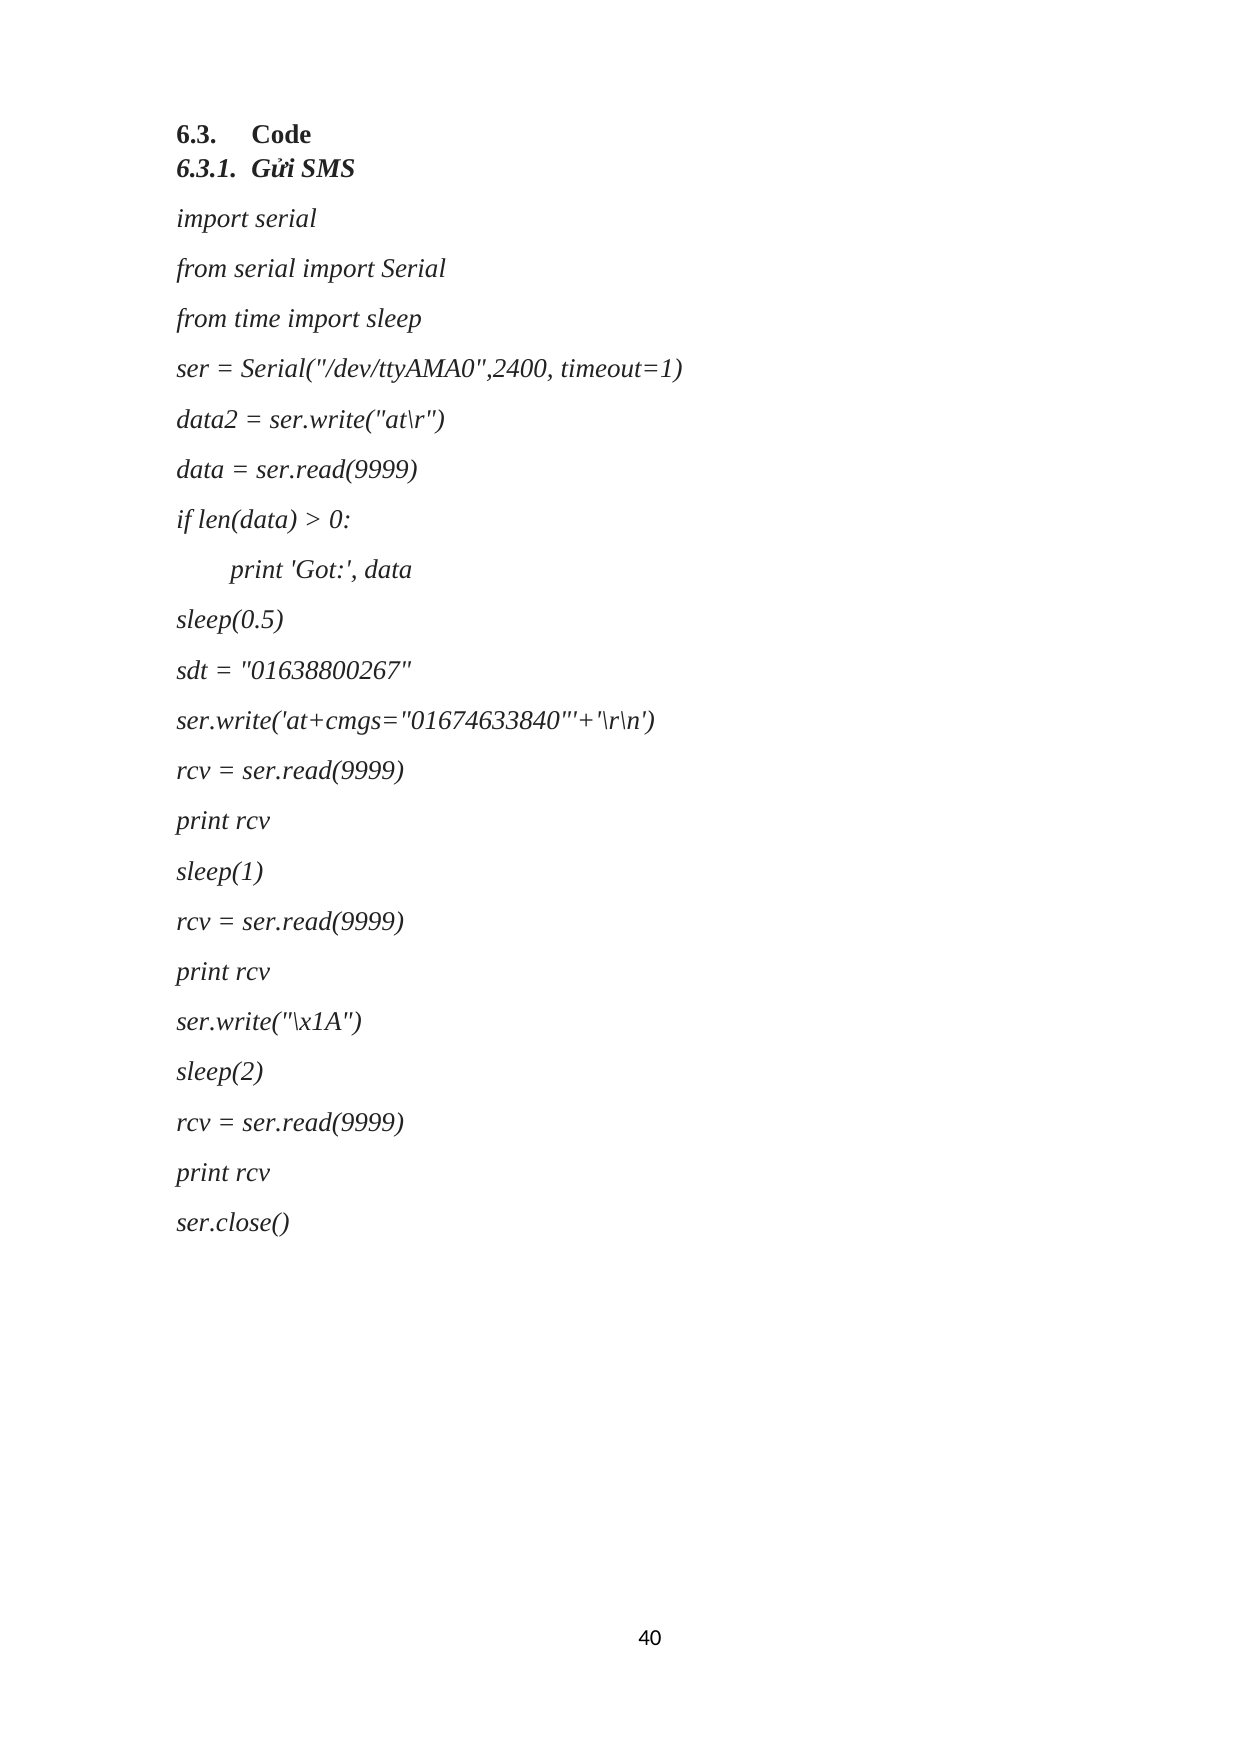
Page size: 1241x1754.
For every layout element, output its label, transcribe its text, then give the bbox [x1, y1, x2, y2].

text from serial import Serial [176, 252, 1122, 283]
text if len(data) > 0: [176, 503, 1122, 534]
text import serial [176, 202, 1122, 233]
text ser = Serial("/dev/ttyAMA0",2400, timeout=1) [176, 352, 1122, 384]
text rcv = ser.read(9999) [176, 754, 1122, 785]
text print 'Got:', data [176, 553, 1122, 584]
text data2 = ser.write("at\r") [176, 403, 1122, 434]
list Code [176, 118, 1122, 149]
text from time import sleep [176, 302, 1122, 333]
text ser.close() [176, 1206, 1122, 1237]
text sdt = "01638800267" [176, 654, 1122, 685]
text sleep(2) [176, 1055, 1122, 1087]
text sleep(0.5) [176, 603, 1122, 635]
list Gửi SMS [176, 152, 1122, 183]
text print rcv [176, 804, 1122, 836]
text print rcv [176, 955, 1122, 986]
text ser.write('at+cmgs="01674633840"'+'\r\n') [176, 704, 1122, 735]
text data = ser.read(9999) [176, 453, 1122, 484]
text sleep(1) [176, 854, 1122, 886]
text print rcv [176, 1156, 1122, 1187]
text rcv = ser.read(9999) [176, 1106, 1122, 1137]
text rcv = ser.read(9999) [176, 905, 1122, 936]
text ser.write("\x1A") [176, 1005, 1122, 1036]
